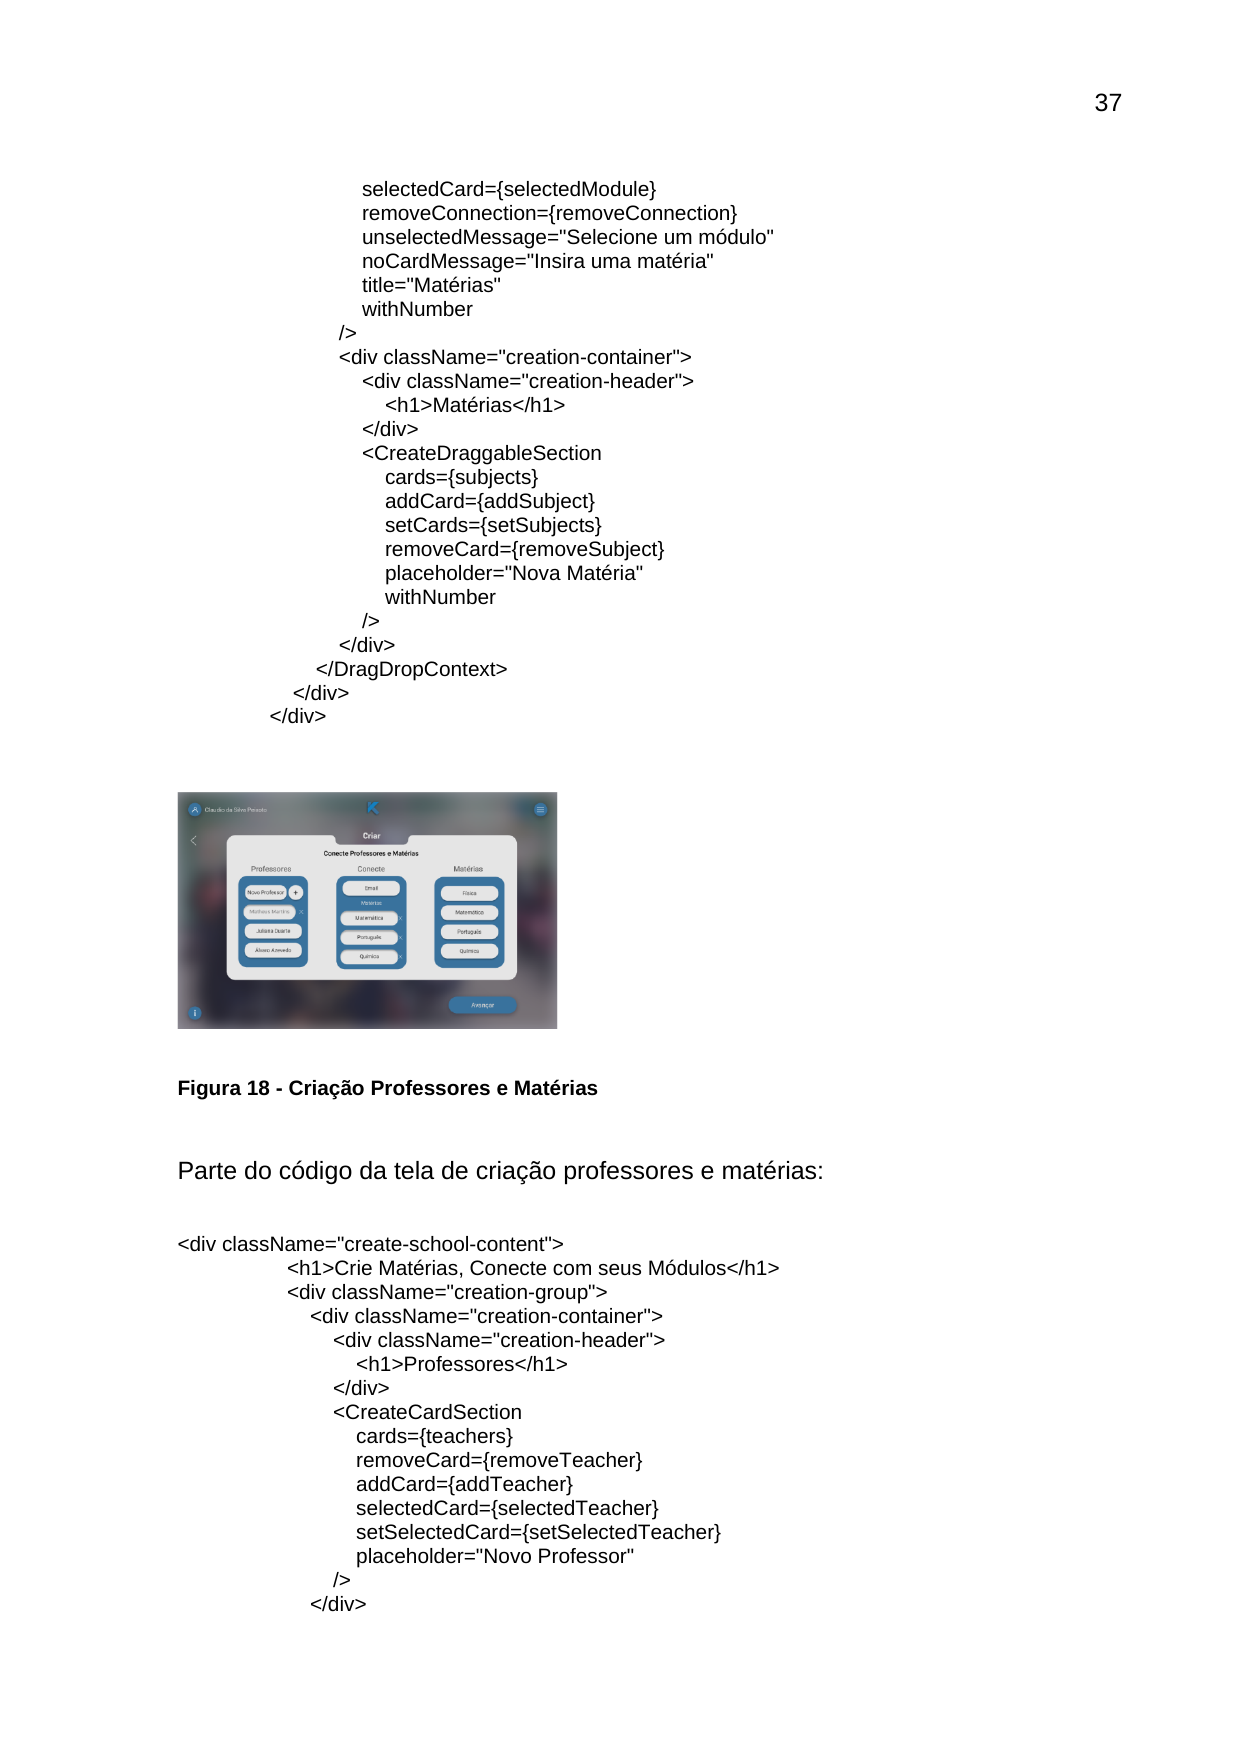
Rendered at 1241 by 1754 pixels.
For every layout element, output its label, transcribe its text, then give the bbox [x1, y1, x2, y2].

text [177, 177, 1122, 728]
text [177, 1232, 1122, 1616]
text Parte do código da tela de criação professores e matérias: [177, 1113, 1122, 1184]
text Figura 18 - Criação Professores e Matérias [177, 1076, 1122, 1100]
picture [177, 792, 558, 1029]
